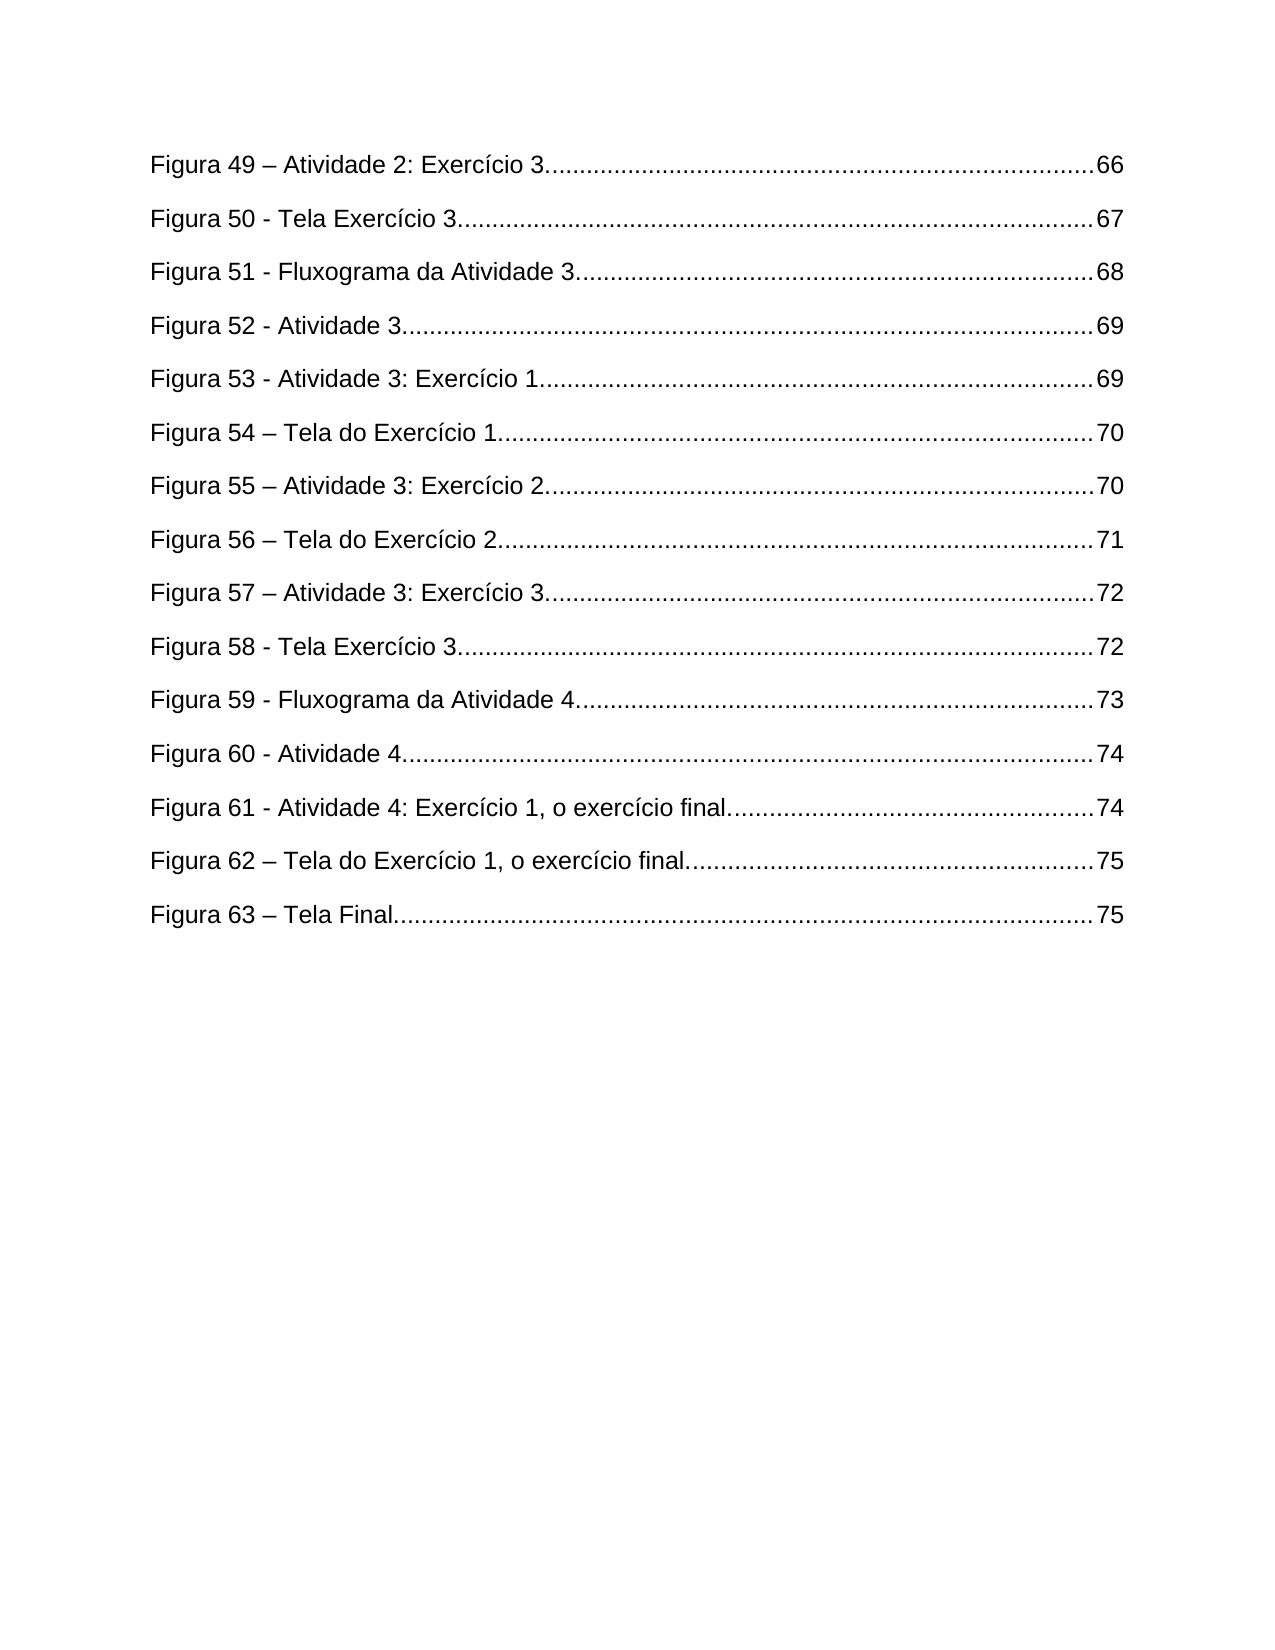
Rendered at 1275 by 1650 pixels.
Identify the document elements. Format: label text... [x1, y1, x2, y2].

text Figura 61 - Atividade 4: Exercício 1, o exercício final. 74 [150, 792, 1125, 821]
text Figura 58 - Tela Exercício 3. 72 [150, 632, 1125, 661]
text Figura 59 - Fluxograma da Atividade 4. 73 [150, 685, 1125, 714]
text Figura 52 - Atividade 3. 69 [150, 311, 1125, 339]
text Figura 49 – Atividade 2: Exercício 3. 66 [150, 150, 1125, 179]
text Figura 63 – Tela Final. 75 [150, 899, 1125, 928]
text Figura 54 – Tela do Exercício 1. 70 [150, 418, 1125, 446]
text Figura 55 – Atividade 3: Exercício 2. 70 [150, 471, 1125, 500]
text Figura 62 – Tela do Exercício 1, o exercício final. 75 [150, 846, 1125, 875]
text Figura 56 – Tela do Exercício 2. 71 [150, 525, 1125, 553]
text Figura 50 - Tela Exercício 3. 67 [150, 203, 1125, 232]
text Figura 51 - Fluxograma da Atividade 3. 68 [150, 257, 1125, 286]
text Figura 60 - Atividade 4. 74 [150, 739, 1125, 768]
text Figura 57 – Atividade 3: Exercício 3. 72 [150, 578, 1125, 607]
text Figura 53 - Atividade 3: Exercício 1. 69 [150, 364, 1125, 393]
